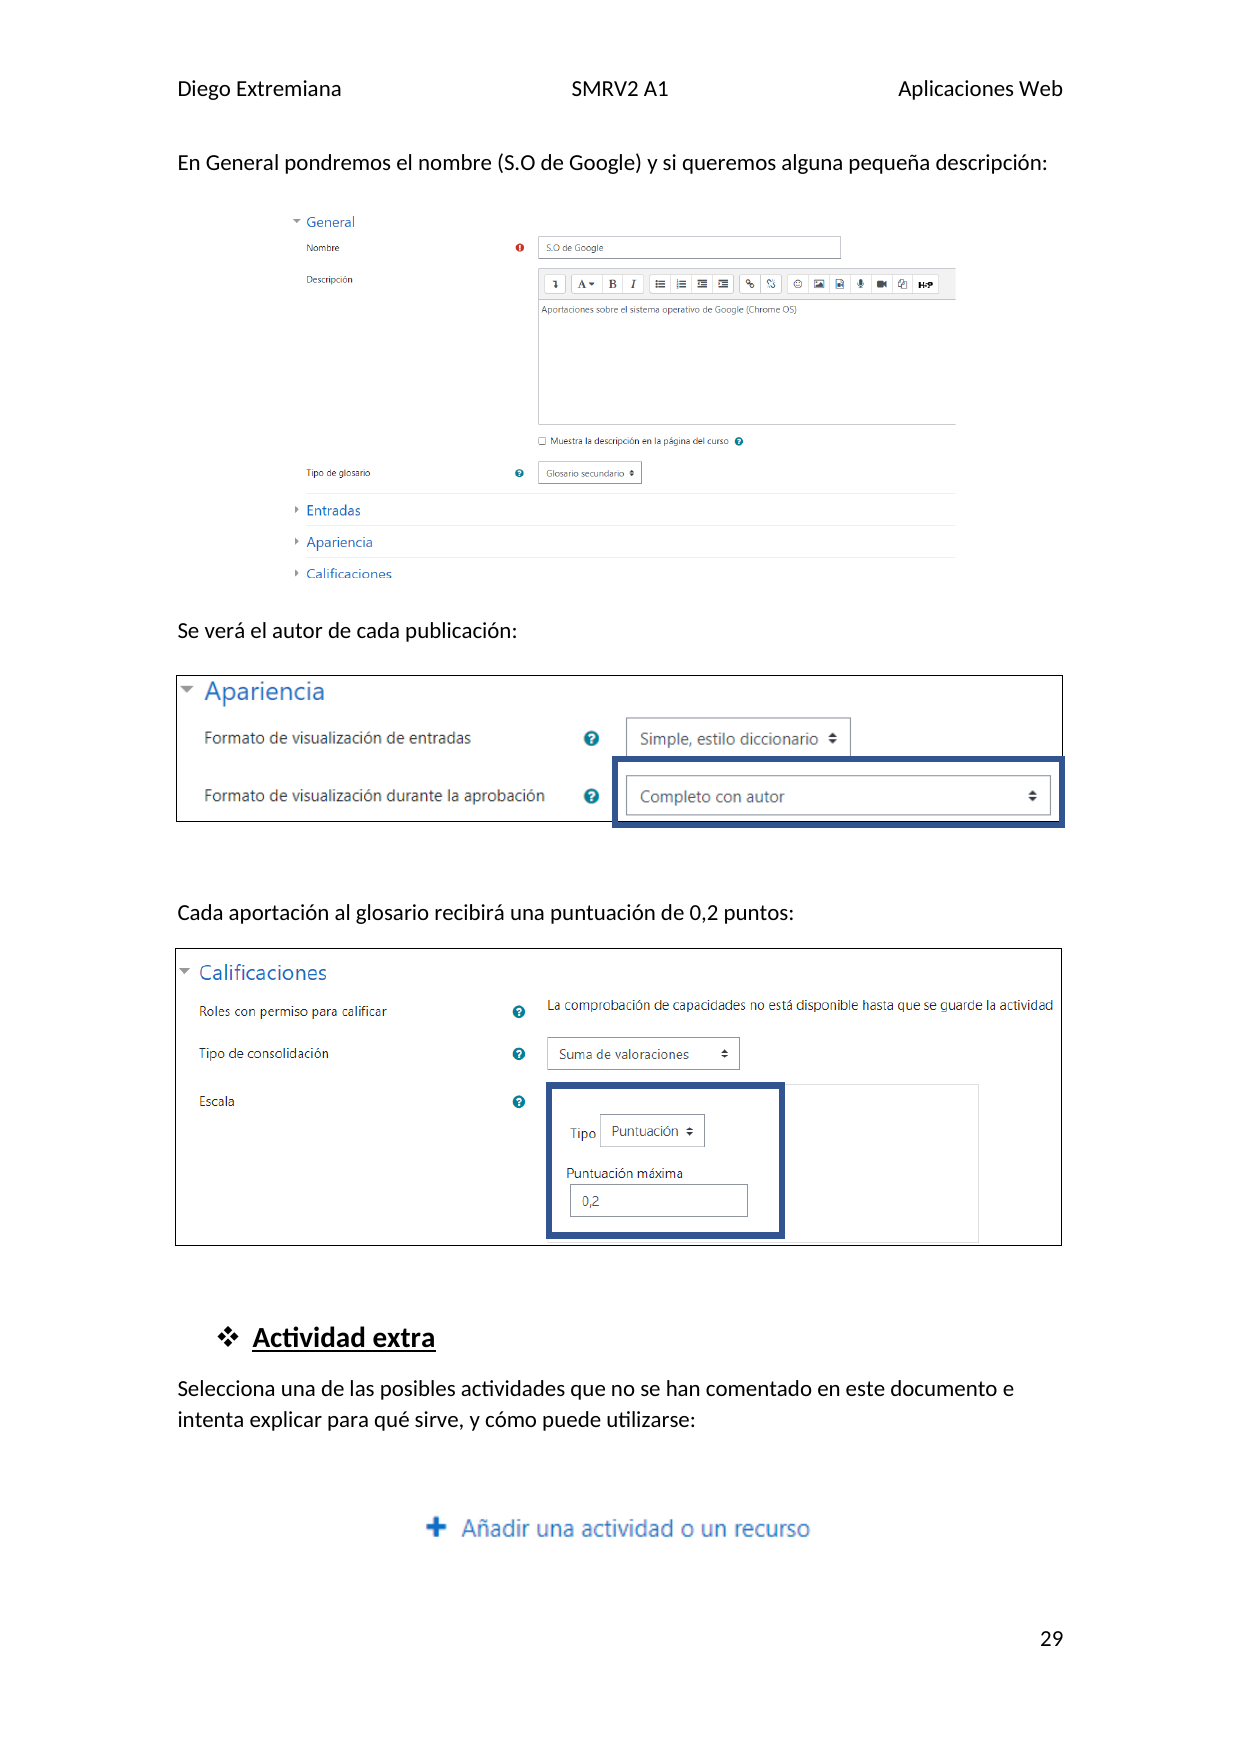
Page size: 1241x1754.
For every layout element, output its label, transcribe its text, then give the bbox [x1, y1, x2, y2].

picture [618, 762, 1059, 821]
picture [176, 949, 1061, 1245]
picture [177, 676, 1062, 821]
text En General pondremos el nombre (S.O de Google) y si queremos alguna pequeña descripción: [177, 148, 1063, 176]
picture [284, 201, 956, 578]
text Selecciona una de las posibles actividades que no se han comentado en este documento e intenta explicar para qué sirve, y cómo puede utilizarse: [177, 1374, 1063, 1433]
subtitle Actividad extra [215, 1319, 1063, 1355]
text Se verá el autor de cada publicación: [177, 616, 1063, 644]
text Cada aportación al glosario recibirá una puntuación de 0,2 puntos: [177, 898, 1063, 926]
picture [403, 1486, 837, 1569]
